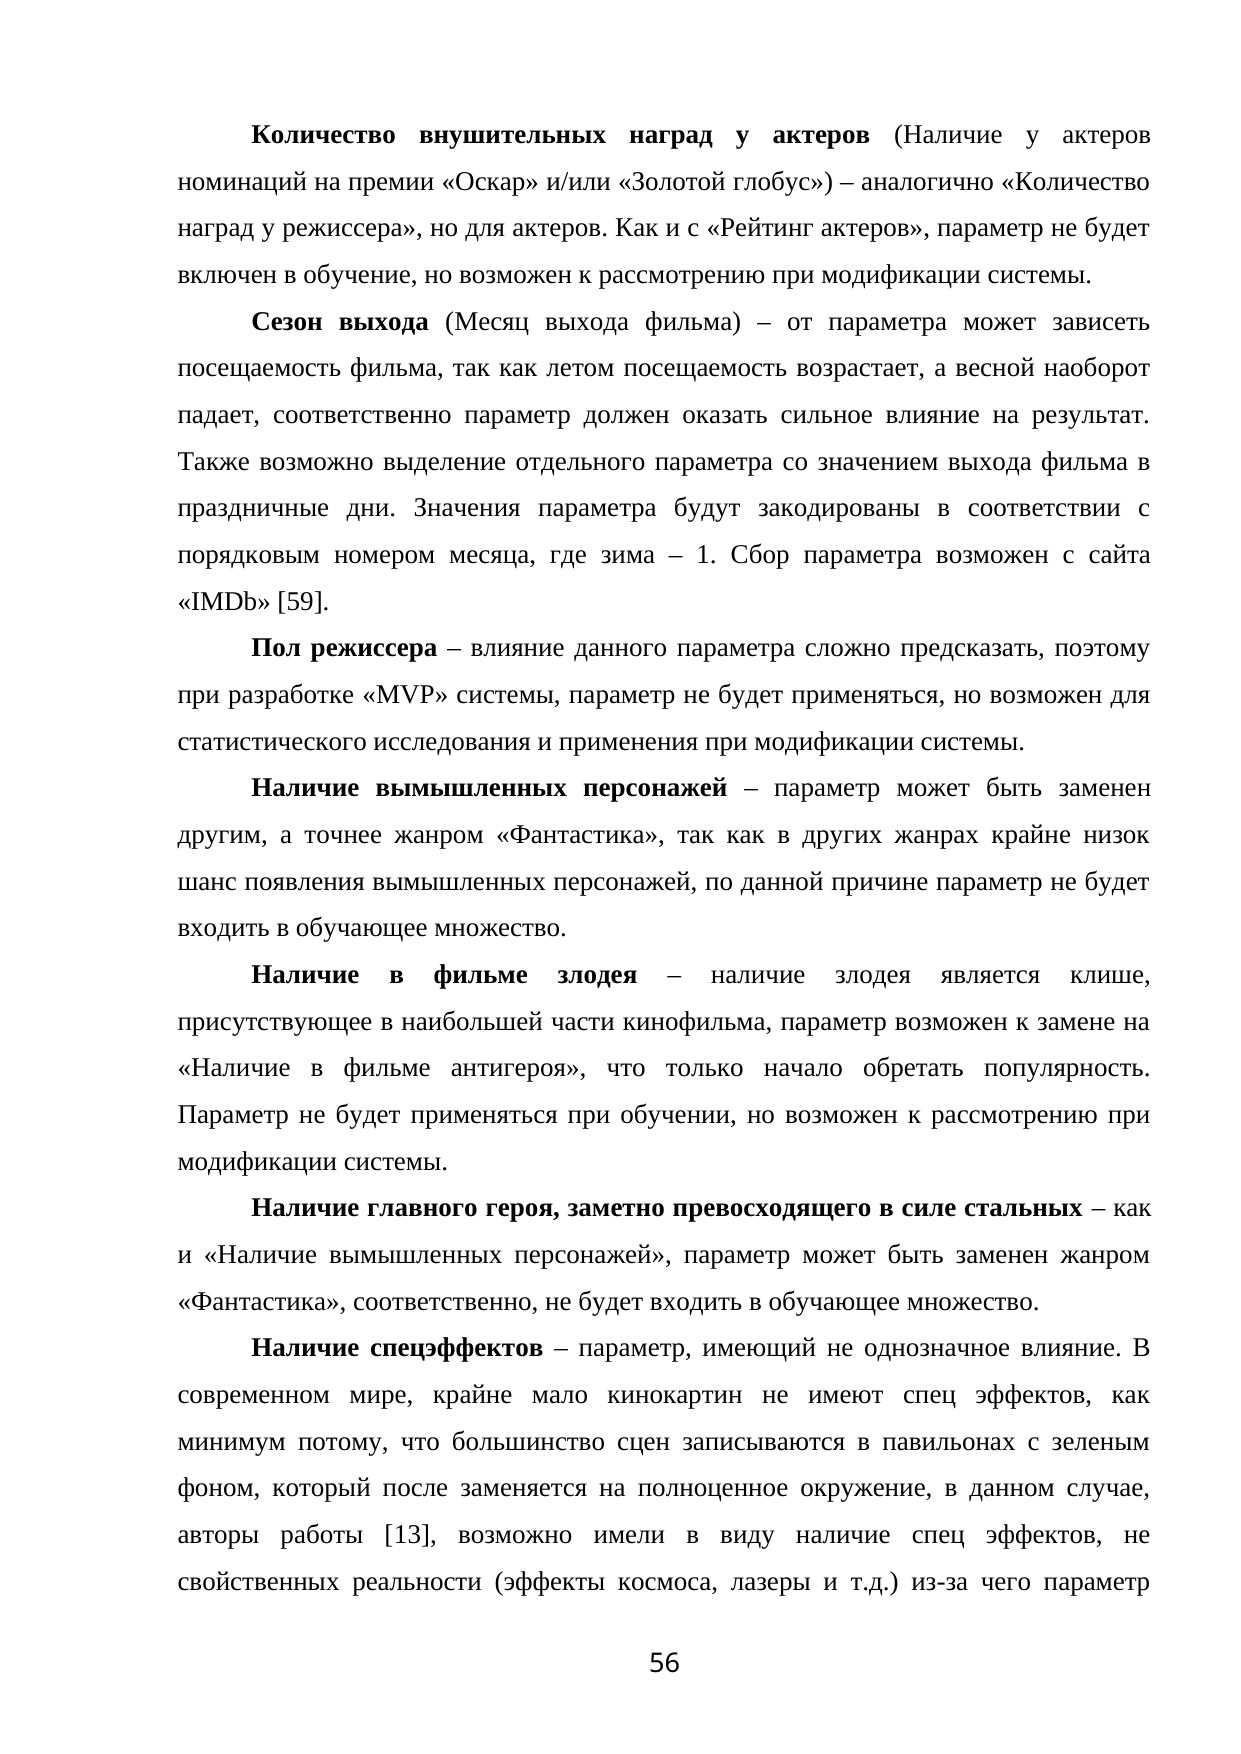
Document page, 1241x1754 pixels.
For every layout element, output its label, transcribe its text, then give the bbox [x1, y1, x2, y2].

text Пол режиссера – влияние данного параметра сложно предсказать, поэтому при разработке «MVP» системы, параметр не будет применяться, но возможен для статистического исследования и применения при модификации системы. [177, 631, 1152, 756]
text Наличие вымышленных персонажей – параметр может быть заменен другим, а точнее жанром «Фантастика», так как в других жанрах крайне низок шанс появления вымышленных персонажей, по данной причине параметр не будет входить в обучающее множество. [177, 771, 1152, 943]
text Сезон выхода (Месяц выхода фильма) – от параметра может зависеть посещаемость фильма, так как летом посещаемость возрастает, а весной наоборот падает, соответственно параметр должен оказать сильное влияние на результат. Также возможно выделение отдельного параметра со значением выхода фильма в праздничные дни. Значения параметра будут закодированы в соответствии с порядковым номером месяца, где зима – 1. Сбор параметра возможен с сайта «IMDb» [59]. [177, 305, 1152, 616]
text Наличие в фильме злодея – наличие злодея является клише, присутствующее в наибольшей части кинофильма, параметр возможен к замене на «Наличие в фильме антигероя», что только начало обретать популярность. Параметр не будет применяться при обучении, но возможен к рассмотрению при модификации системы. [177, 958, 1152, 1176]
text Количество внушительных наград у актеров (Наличие у актеров номинаций на премии «Оскар» и/или «Золотой глобус») – аналогично «Количество наград у режиссера», но для актеров. Как и с «Рейтинг актеров», параметр не будет включен в обучение, но возможен к рассмотрению при модификации системы. [177, 118, 1152, 289]
text Наличие главного героя, заметно превосходящего в силе стальных – как и «Наличие вымышленных персонажей», параметр может быть заменен жанром «Фантастика», соответственно, не будет входить в обучающее множество. [177, 1191, 1152, 1316]
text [177, 1331, 1152, 1596]
